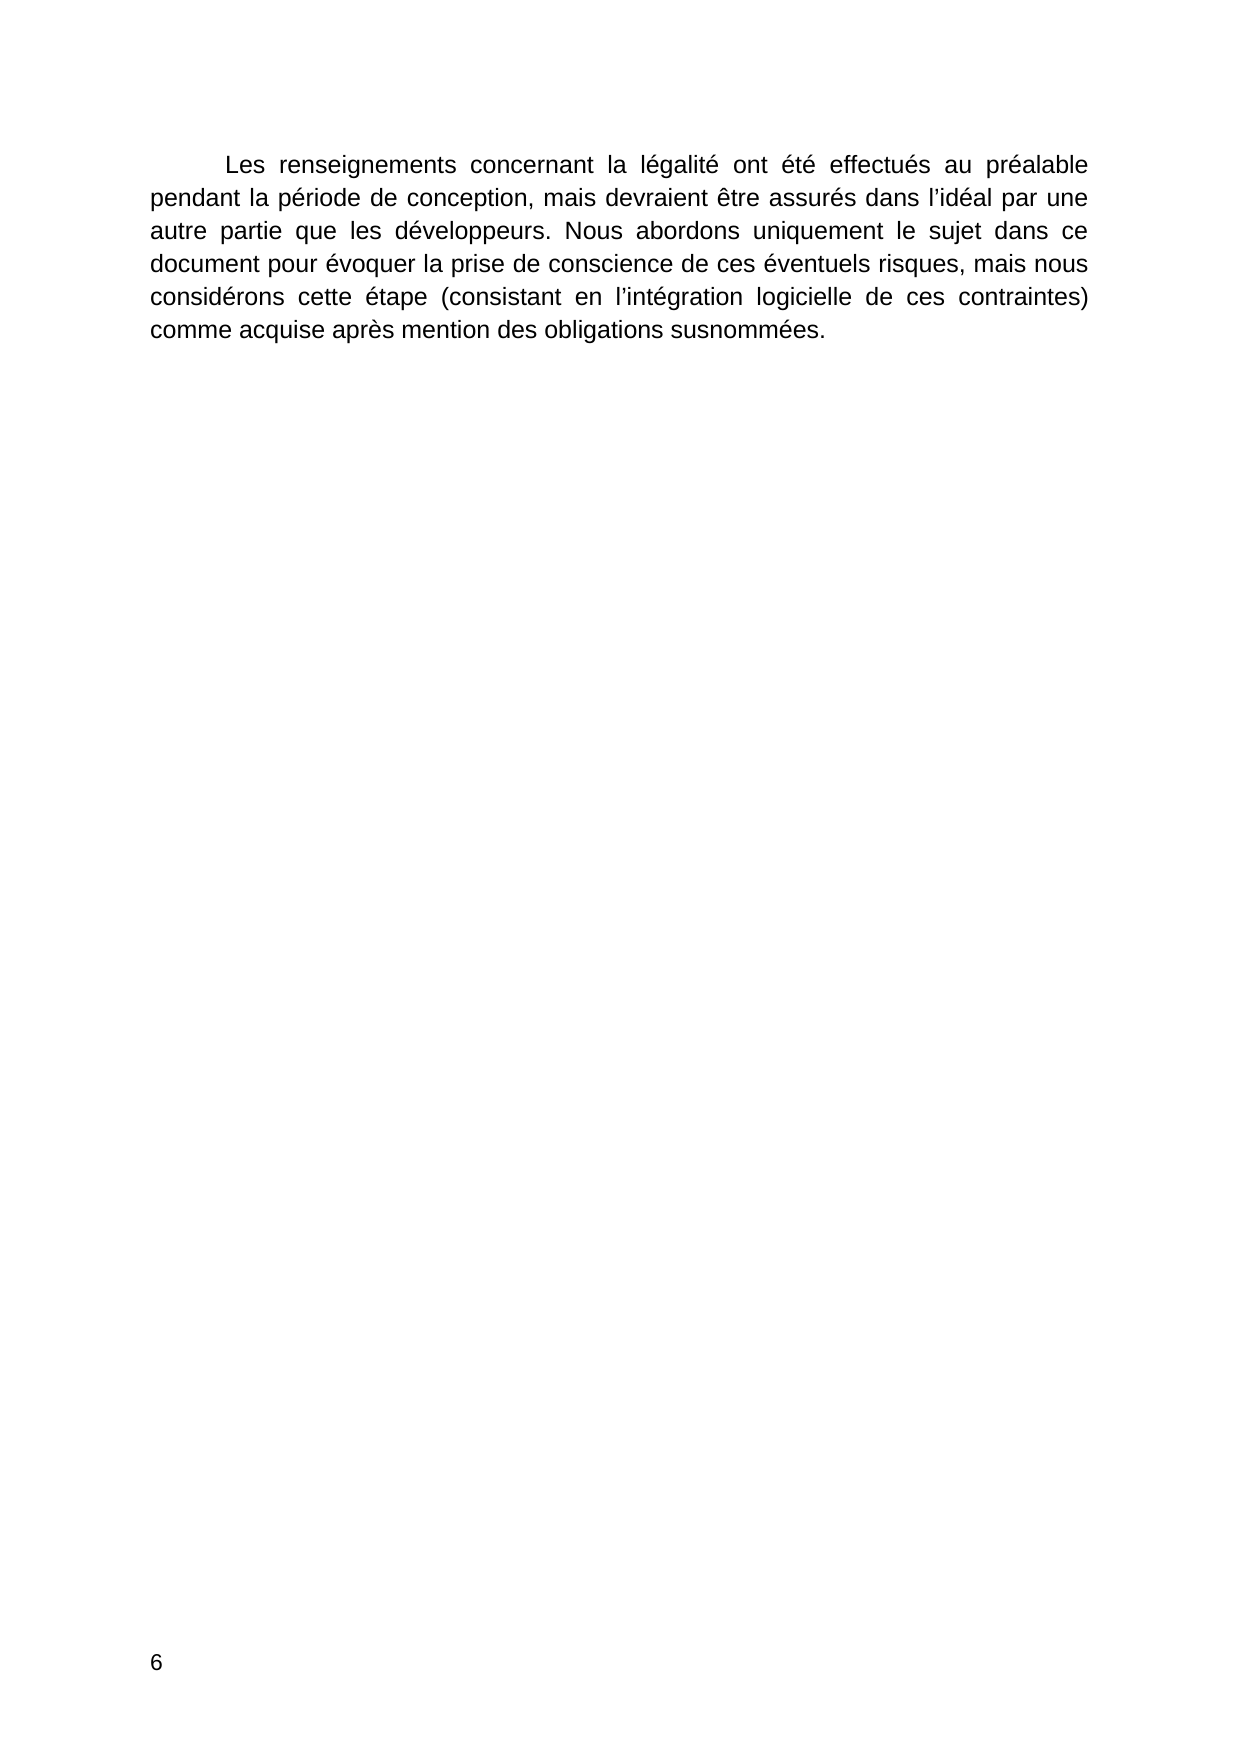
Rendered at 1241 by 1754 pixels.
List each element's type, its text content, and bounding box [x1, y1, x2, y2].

text Les renseignements concernant la légalité ont été effectués au préalable pendant la période de conception, mais devraient être assurés dans l’idéal par une autre partie que les développeurs. Nous abordons uniquement le sujet dans ce document pour évoquer la prise de conscience de ces éventuels risques, mais nous considérons cette étape (consistant en l’intégration logicielle de ces contraintes) comme acquise après mention des obligations susnommées. [150, 150, 1090, 344]
